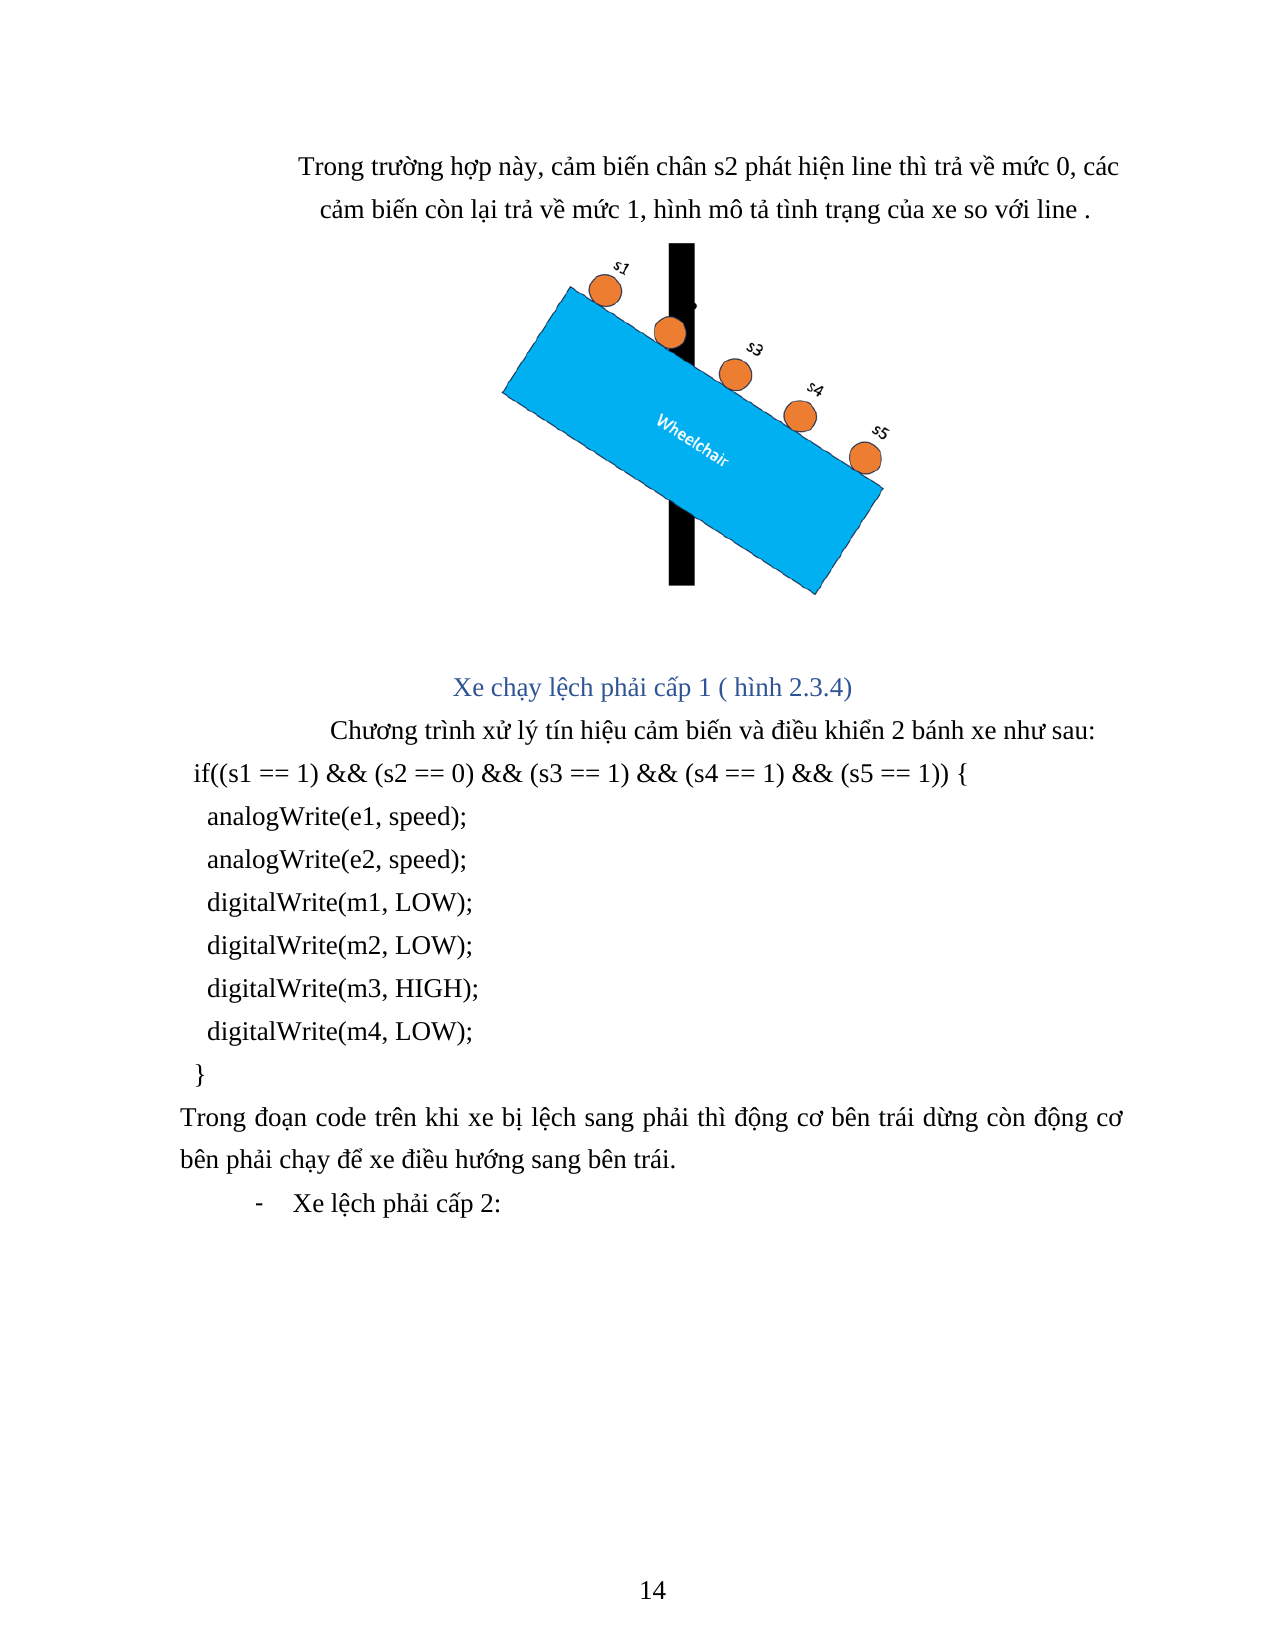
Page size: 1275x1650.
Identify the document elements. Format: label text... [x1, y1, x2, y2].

text digitalWrite(m2, LOW); [180, 929, 1125, 960]
text analogWrite(e2, speed); [180, 843, 1125, 874]
text } [180, 1058, 1125, 1089]
text analogWrite(e1, speed); [180, 800, 1125, 831]
subtitle Xe chạy lệch phải cấp 1 ( hình 2.3.4) [180, 672, 1125, 703]
text digitalWrite(m3, HIGH); [180, 972, 1125, 1003]
picture [458, 234, 959, 657]
text digitalWrite(m1, LOW); [180, 886, 1125, 917]
text digitalWrite(m4, LOW); [180, 1015, 1125, 1046]
text Trong đoạn code trên khi xe bị lệch sang phải thì động cơ bên trái dừng còn động cơ bên phải chạy để xe điều hướng sang bên trái. [180, 1101, 1125, 1175]
list Xe lệch phải cấp 2: [255, 1187, 1125, 1219]
text Chương trình xử lý tín hiệu cảm biến và điều khiển 2 bánh xe như sau: [180, 714, 1125, 746]
text if((s1 == 1) && (s2 == 0) && (s3 == 1) && (s4 == 1) && (s5 == 1)) { [180, 757, 1125, 788]
